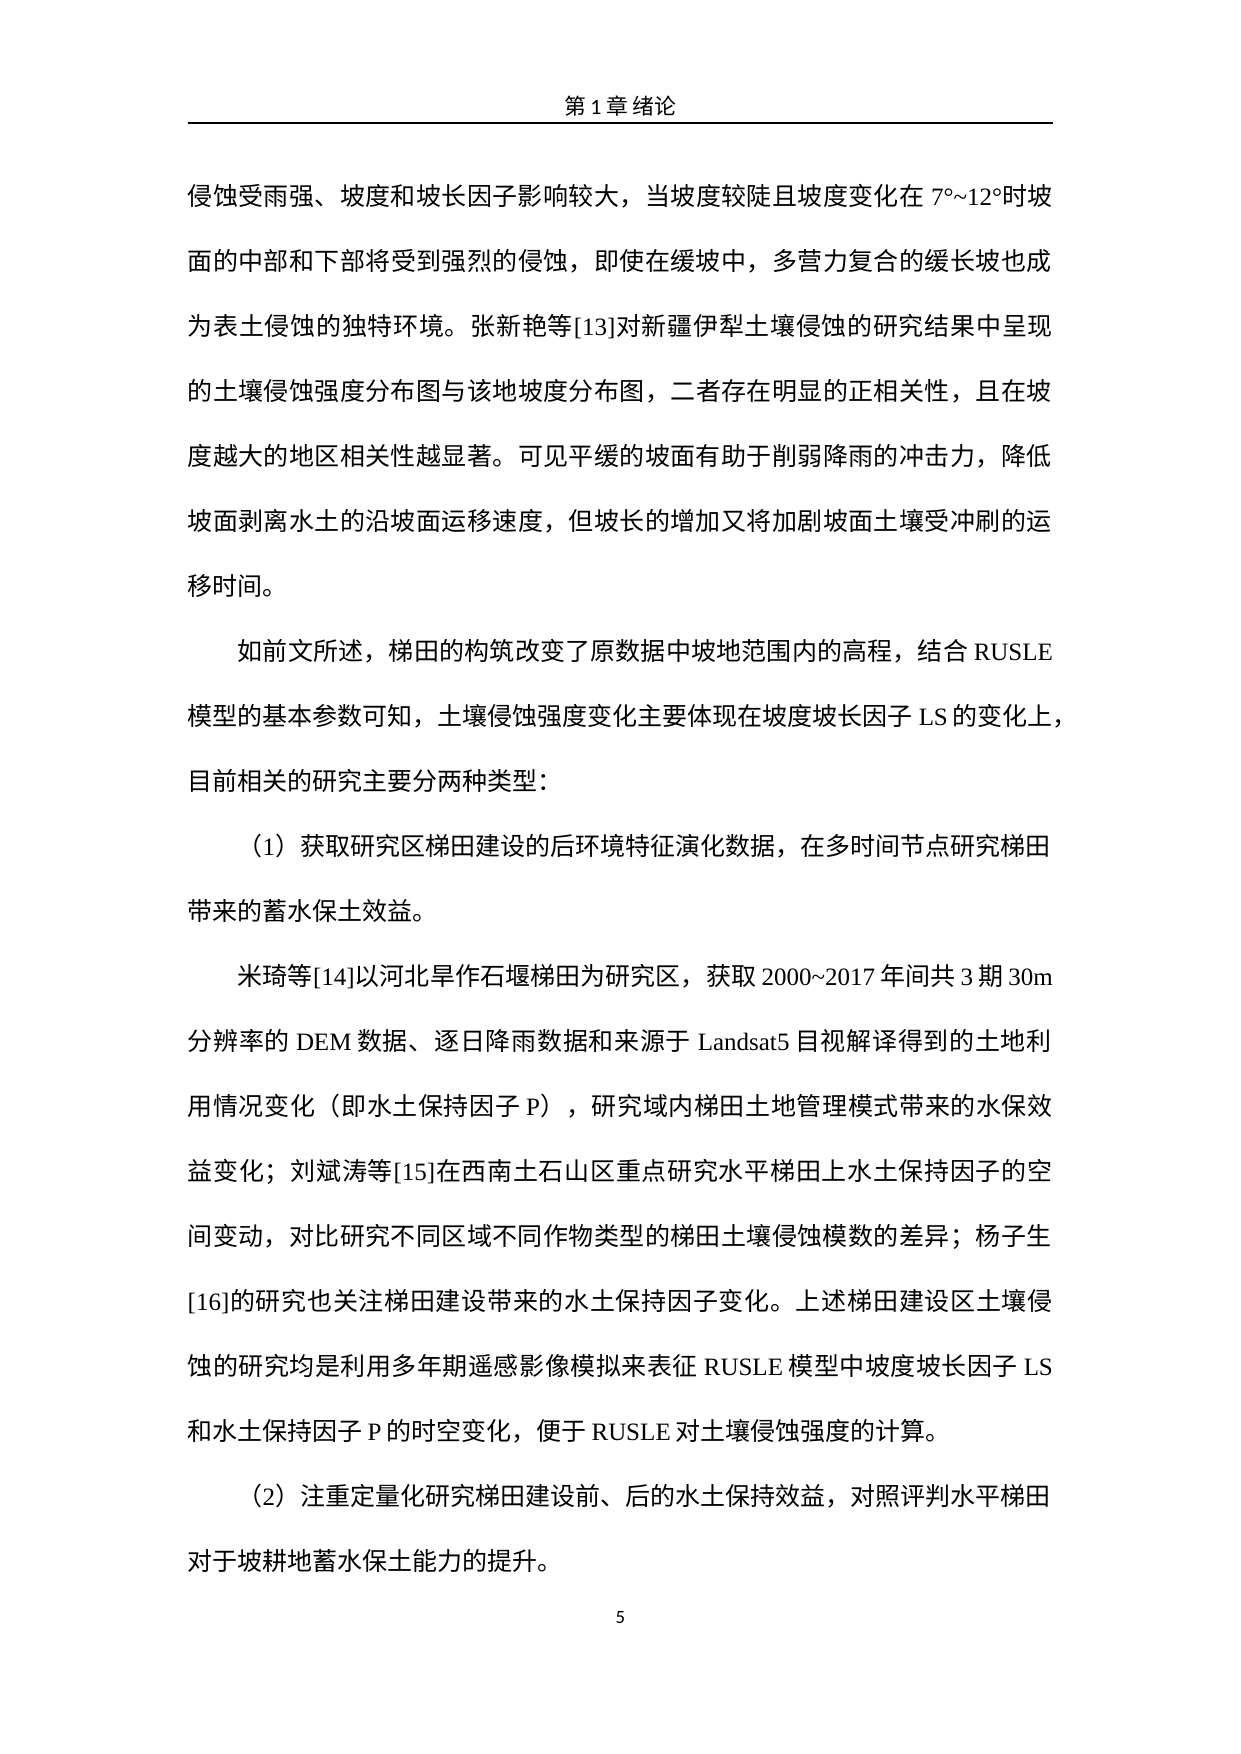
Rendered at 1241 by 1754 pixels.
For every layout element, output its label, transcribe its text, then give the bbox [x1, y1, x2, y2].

text （1）获取研究区梯田建设的后环境特征演化数据，在多时间节点研究梯田带来的蓄水保土效益。 [187, 812, 1053, 942]
text （2）注重定量化研究梯田建设前、后的水土保持效益，对照评判水平梯田对于坡耕地蓄水保土能力的提升。 [187, 1462, 1053, 1592]
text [187, 162, 1053, 617]
text 米琦等[14]以河北旱作石堰梯田为研究区，获取2000~2017年间共3期30m分辨率的DEM数据、逐日降雨数据和来源于Landsat5目视解译得到的土地利用情况变化（即水土保持因子P），研究域内梯田土地管理模式带来的水保效益变化；刘斌涛等[15]在西南土石山区重点研究水平梯田上水土保持因子的空间变动，对比研究不同区域不同作物类型的梯田土壤侵蚀模数的差异；杨子生[16]的研究也关注梯田建设带来的水土保持因子变化。上述梯田建设区土壤侵蚀的研究均是利用多年期遥感影像模拟来表征RUSLE模型中坡度坡长因子LS和水土保持因子P的时空变化，便于RUSLE对土壤侵蚀强度的计算。 [187, 942, 1053, 1462]
text 如前文所述，梯田的构筑改变了原数据中坡地范围内的高程，结合RUSLE模型的基本参数可知，土壤侵蚀强度变化主要体现在坡度坡长因子LS的变化上，目前相关的研究主要分两种类型： [187, 617, 1053, 812]
